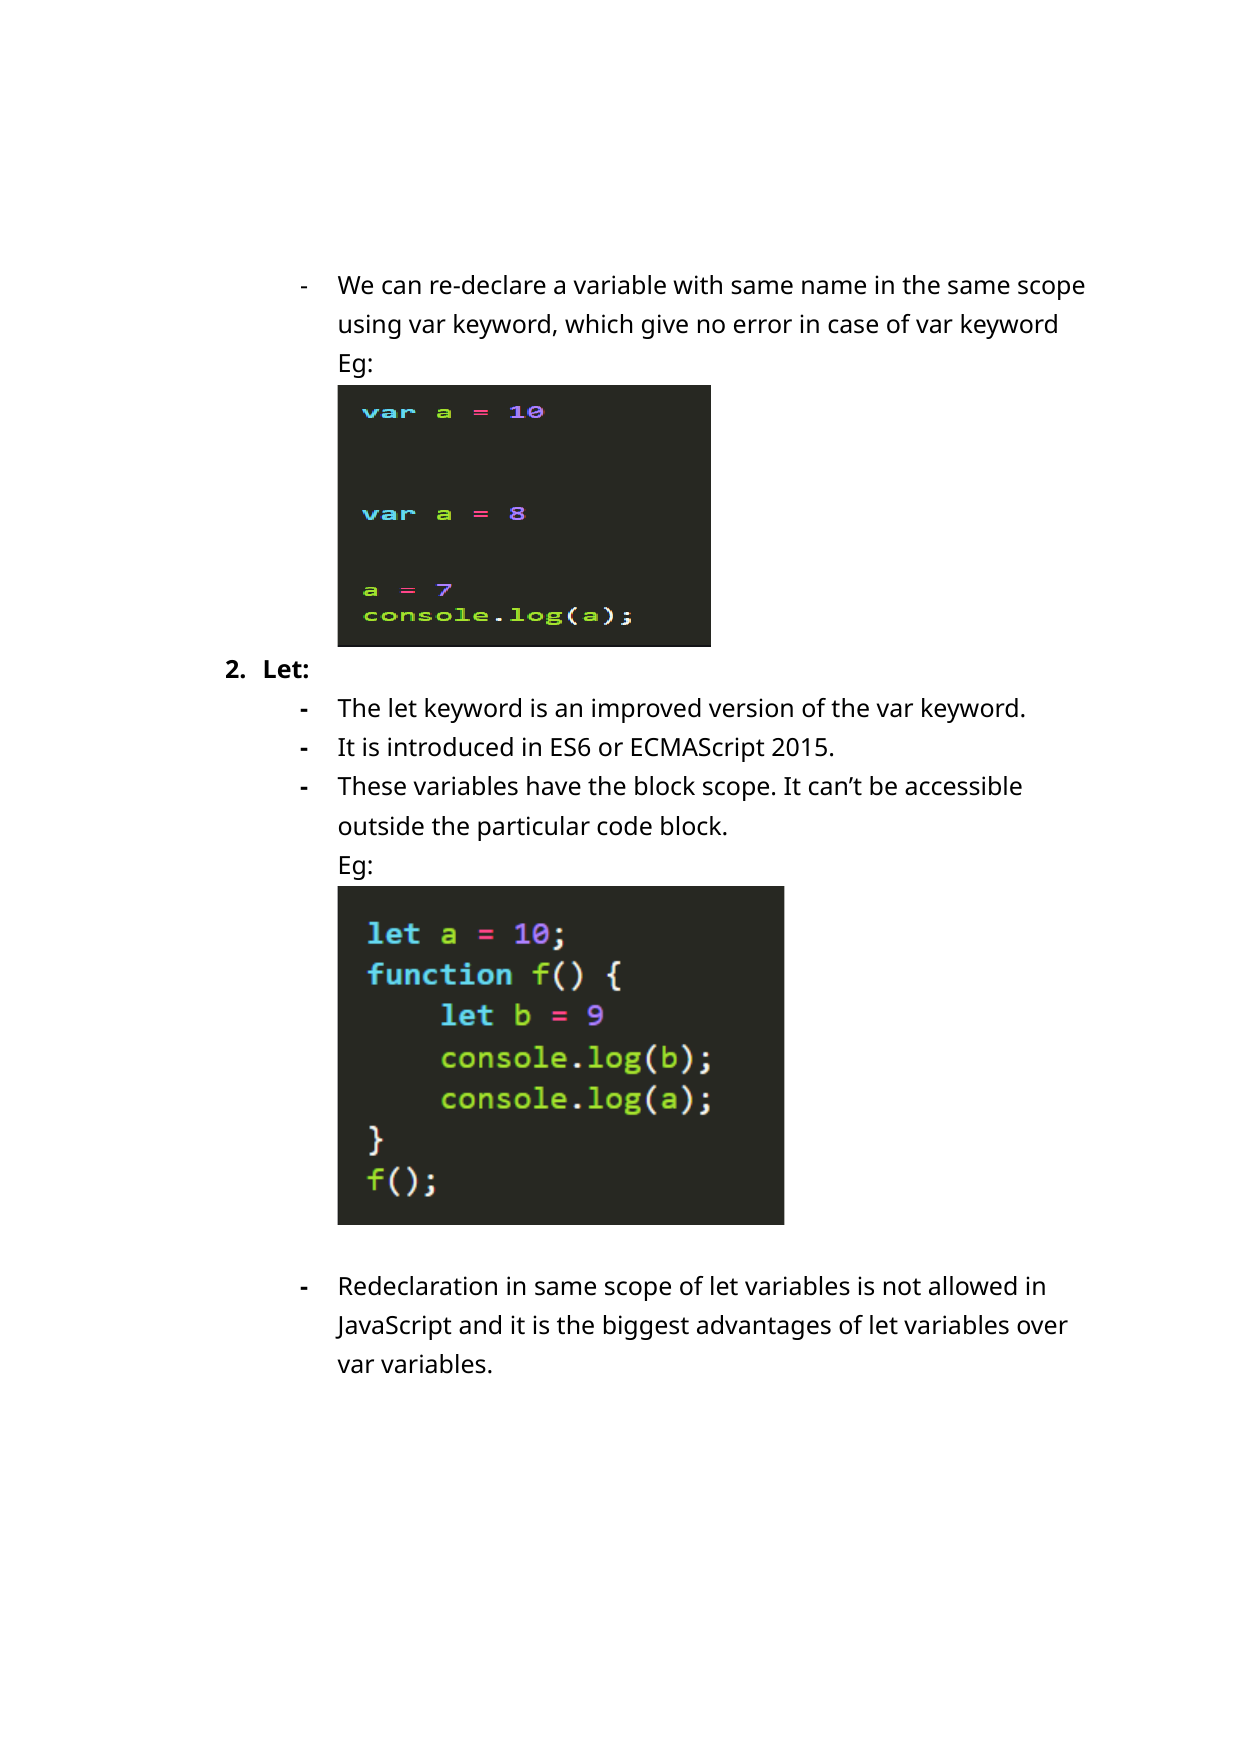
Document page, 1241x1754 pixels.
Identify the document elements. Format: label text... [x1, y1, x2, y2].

picture [337, 385, 711, 647]
list Eg: [337, 847, 1090, 881]
picture [337, 886, 785, 1225]
list Let: [225, 652, 1090, 686]
list Redeclaration in same scope of let variables is not allowed in JavaScript and it is the biggest advantages of let variables over var variables. [300, 1268, 1090, 1381]
list The let keyword is an improved version of the var keyword. [300, 691, 1090, 725]
list We can re-declare a variable with same name in the same scope using var keyword, which give no error in case of var keyword [300, 267, 1090, 341]
list It is introduced in ES6 or ECMAScript 2015. [300, 730, 1090, 764]
list These variables have the block scope. It can’t be accessible outside the particular code block. [300, 769, 1090, 842]
list Eg: [337, 346, 1090, 380]
